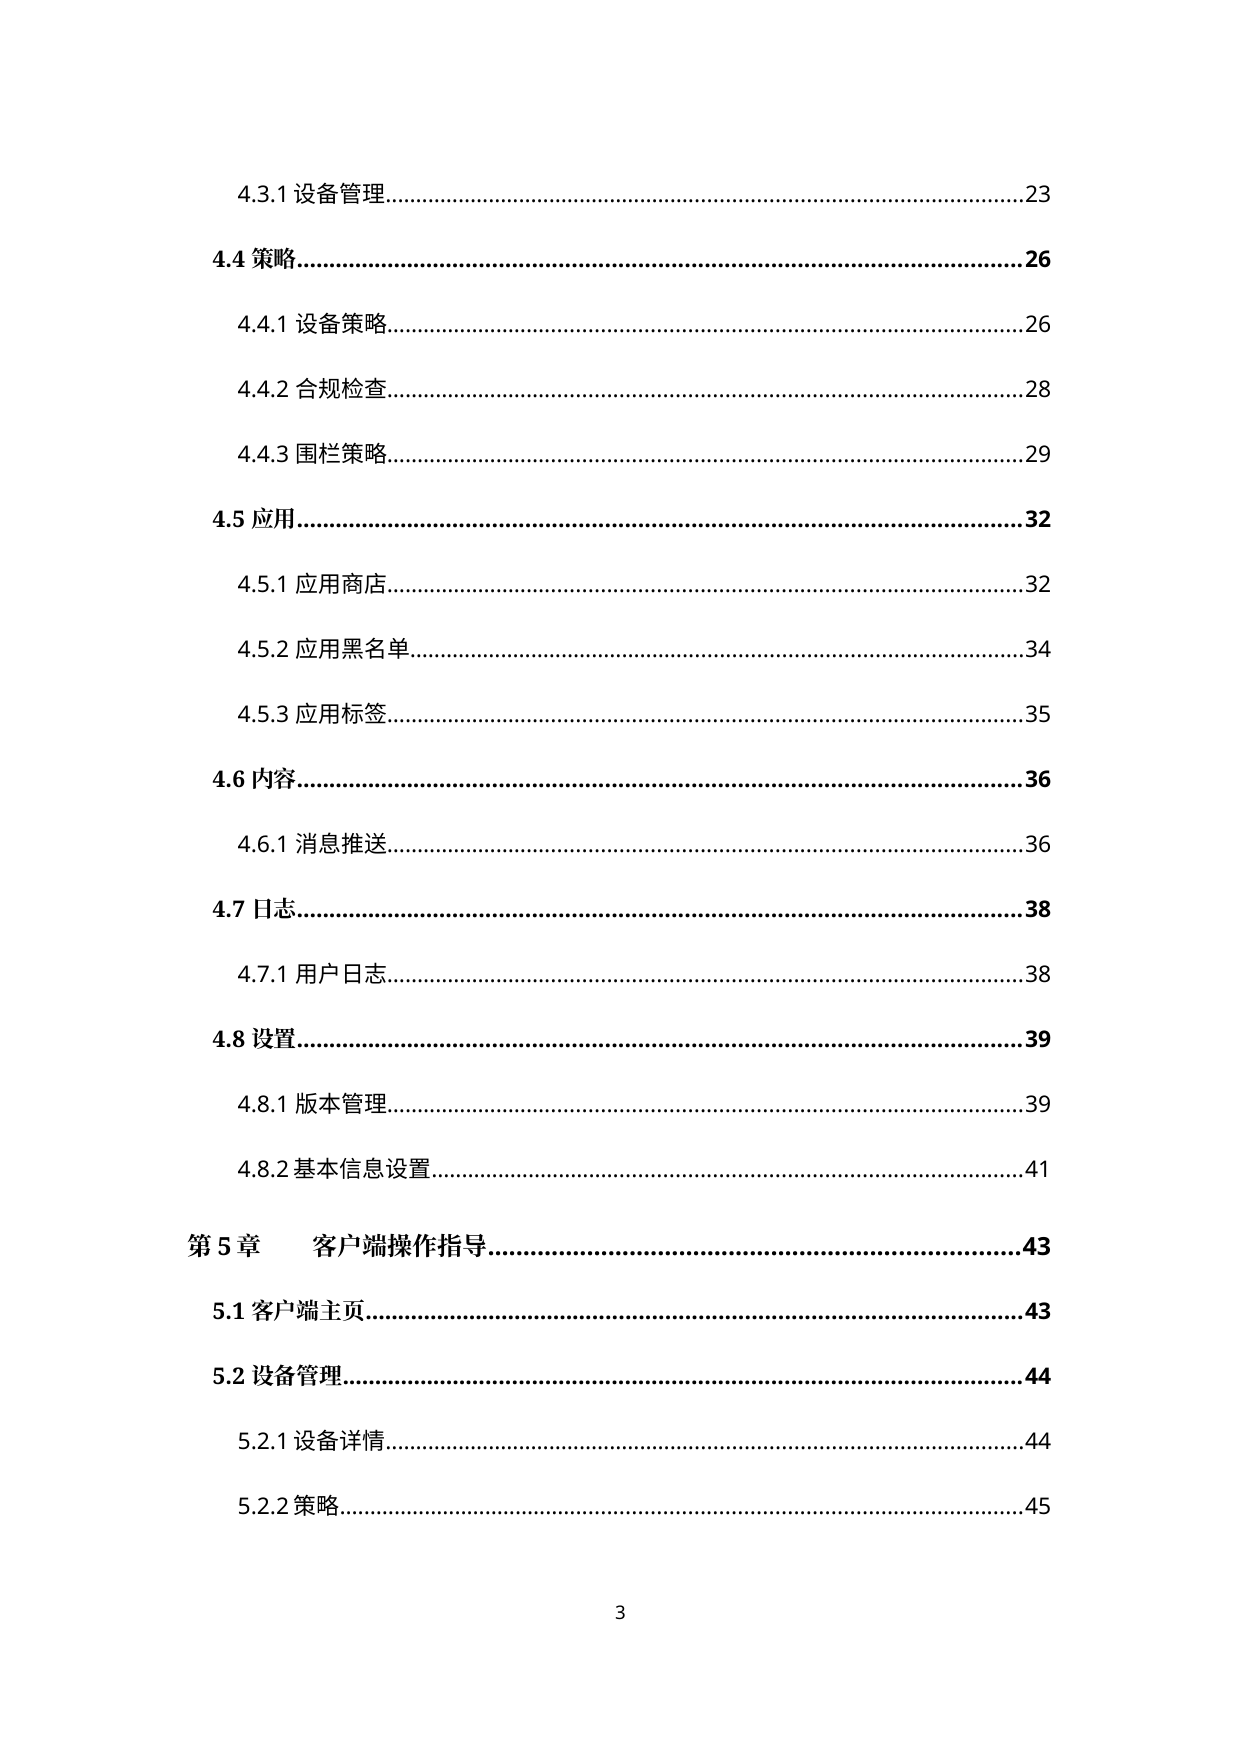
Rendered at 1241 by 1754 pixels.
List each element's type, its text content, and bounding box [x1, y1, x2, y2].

text 4.8.2基本信息设置 41 [237, 1135, 1053, 1200]
text 4.4.2 合规检查 28 [237, 355, 1053, 420]
text 4.5 应用 32 [212, 485, 1053, 550]
text 4.8.1 版本管理 39 [237, 1070, 1053, 1135]
text 4.4.1 设备策略 26 [237, 290, 1053, 355]
text 4.5.1 应用商店 32 [237, 550, 1053, 615]
text 4.5.3 应用标签 35 [237, 680, 1053, 745]
text 第5章 客户端操作指导 43 [187, 1212, 1053, 1277]
text 4.4.3 围栏策略 29 [237, 420, 1053, 485]
text 4.4 策略 26 [212, 225, 1053, 290]
text 4.6.1 消息推送 36 [237, 810, 1053, 875]
text 4.3.1设备管理 23 [237, 160, 1053, 225]
text 5.2 设备管理 44 [212, 1342, 1053, 1407]
text 4.8 设置 39 [212, 1005, 1053, 1070]
text 5.1 客户端主页 43 [212, 1277, 1053, 1342]
text 4.7 日志 38 [212, 875, 1053, 940]
text 4.7.1 用户日志 38 [237, 940, 1053, 1005]
text 5.2.2策略 45 [237, 1472, 1053, 1537]
text 4.5.2 应用黑名单 34 [237, 615, 1053, 680]
text 5.2.1设备详情 44 [237, 1407, 1053, 1472]
text 4.6 内容 36 [212, 745, 1053, 810]
